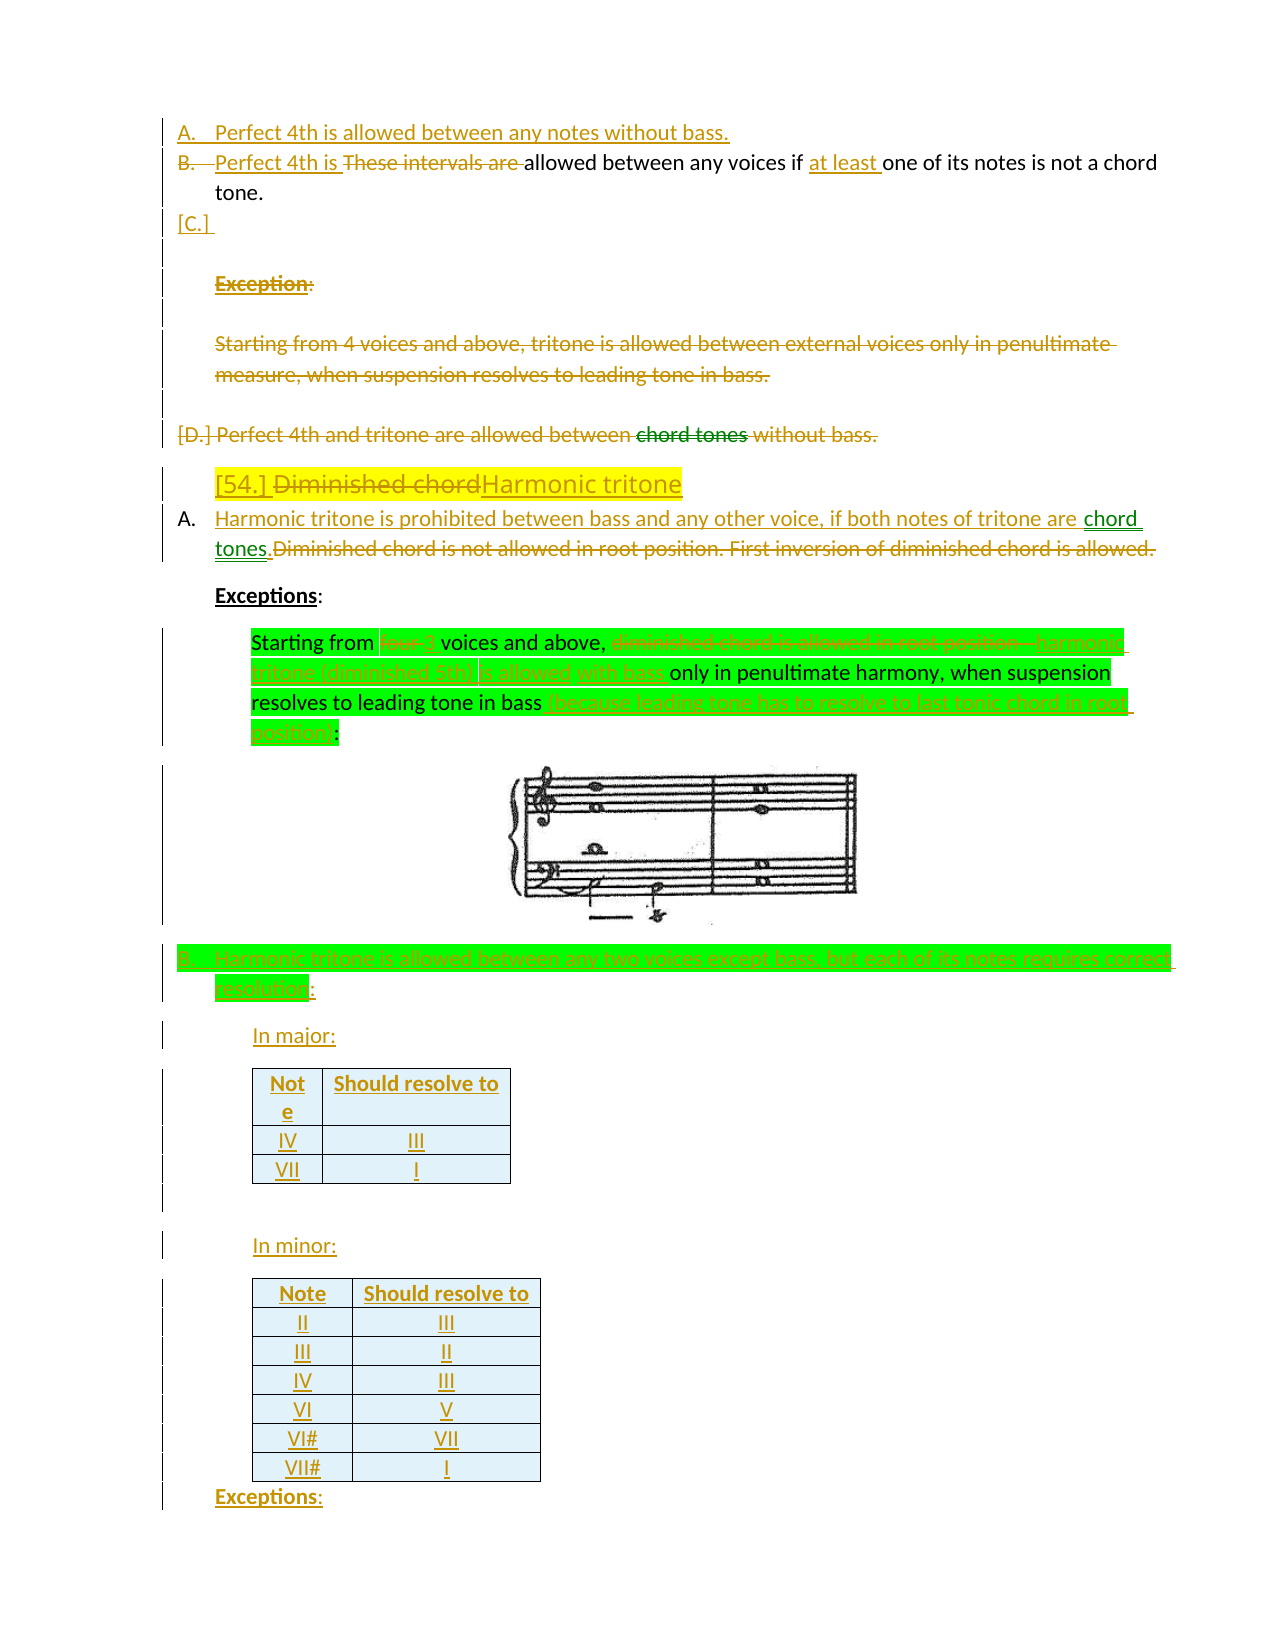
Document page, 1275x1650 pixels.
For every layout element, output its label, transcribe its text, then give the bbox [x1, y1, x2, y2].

text Exceptions: [177, 581, 1186, 609]
list allowed between any voices if one of its notes is not a chord tone. [177, 148, 1186, 207]
picture [505, 765, 859, 925]
text Starting from voices and above, only in penultimate harmony, when suspension resolves to leading tone in bass: [251, 628, 1186, 746]
